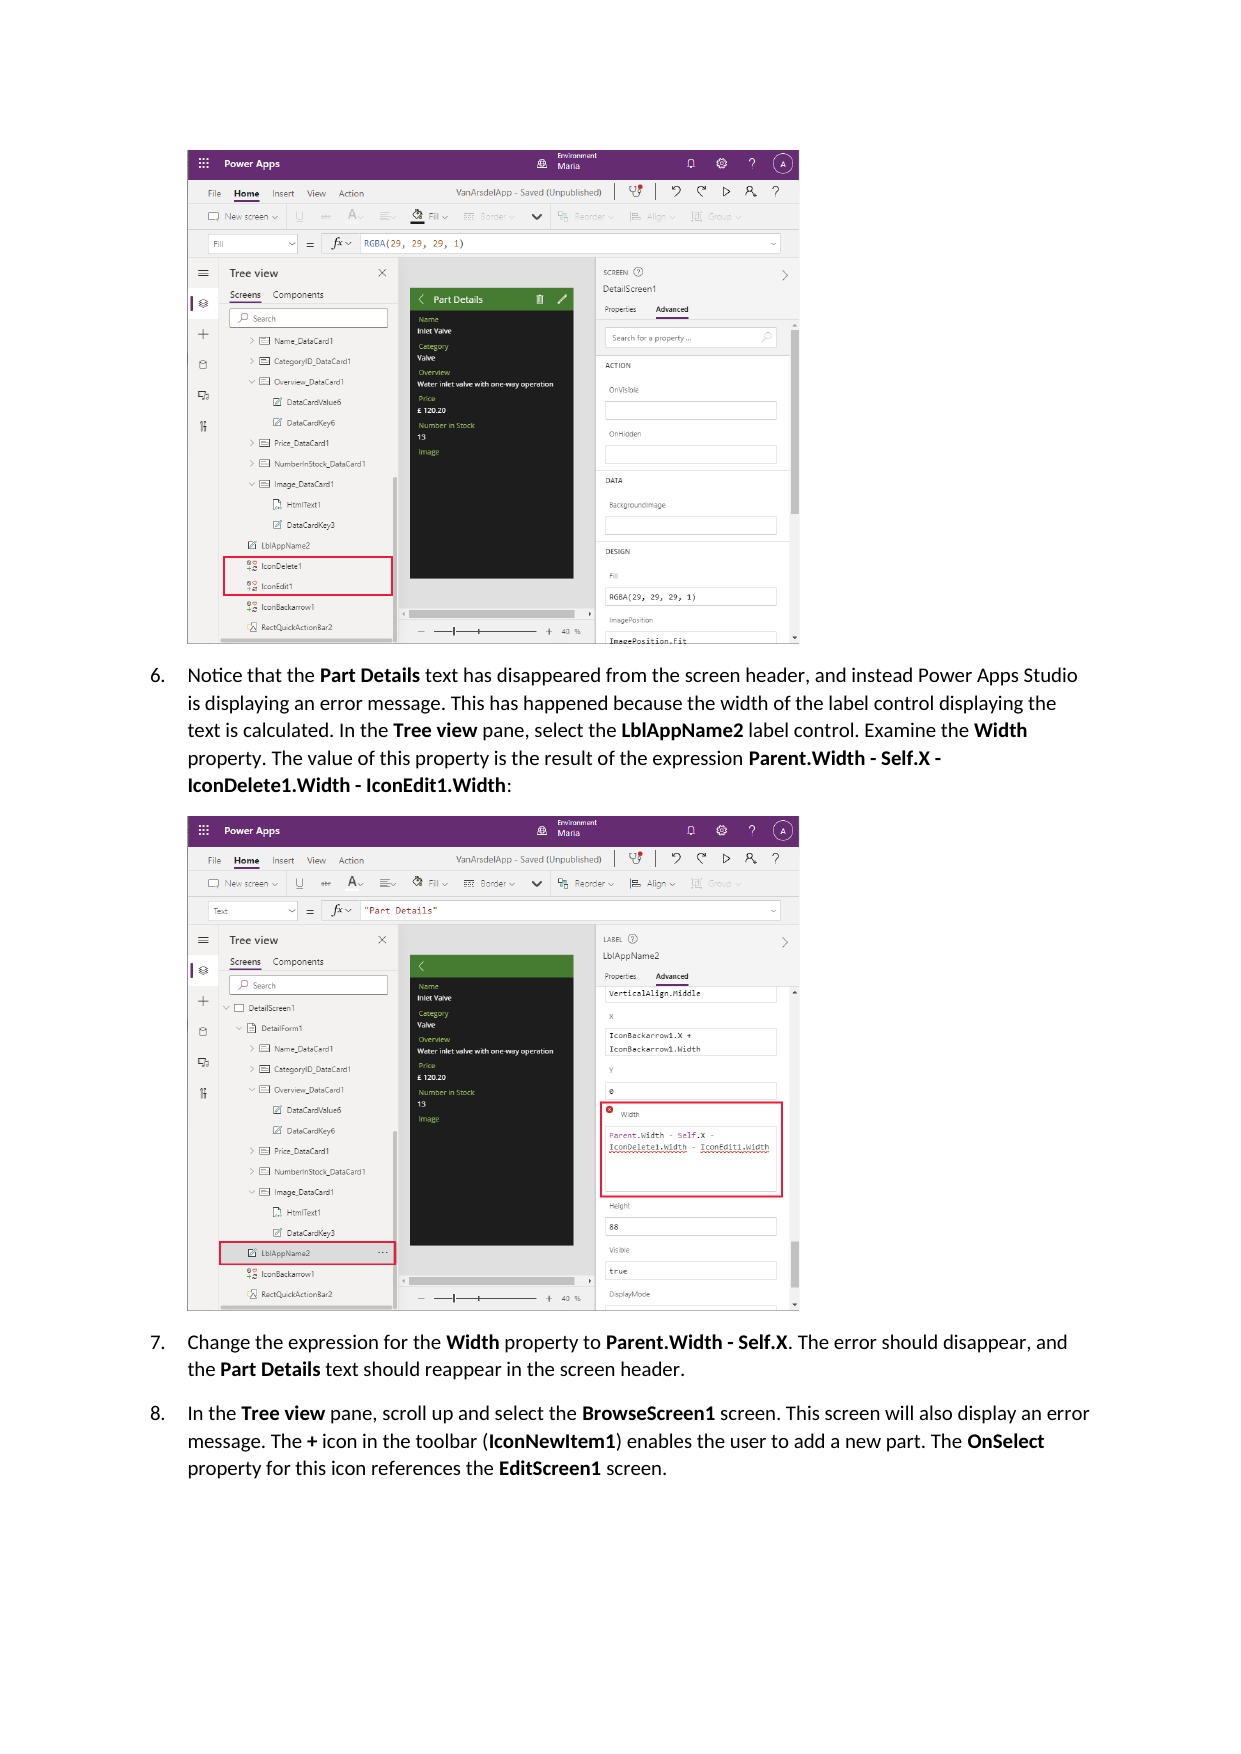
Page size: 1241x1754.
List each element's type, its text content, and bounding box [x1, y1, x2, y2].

list Notice that the Part Details text has disappeared from the screen header, and instead Power Apps Studio is displaying an error message. This has happened because the width of the label control displaying the text is calculated. In the Tree view pane, select the LblAppName2 label control. Examine the Width property. The value of this property is the result of the expression Parent.Width - Self.X - IconDelete1.Width - IconEdit1.Width: [150, 663, 1090, 798]
picture [187, 150, 800, 644]
list In the Tree view pane, scroll up and select the BrowseScreen1 screen. This screen will also display an error message. The + icon in the toolbar (IconNewItem1) enables the user to add a new part. The OnSelect property for this icon references the EditScreen1 screen. [150, 1401, 1090, 1481]
picture [187, 816, 800, 1311]
list Change the expression for the Width property to Parent.Width - Self.X. The error should disappear, and the Part Details text should reappear in the screen header. [150, 1329, 1090, 1382]
